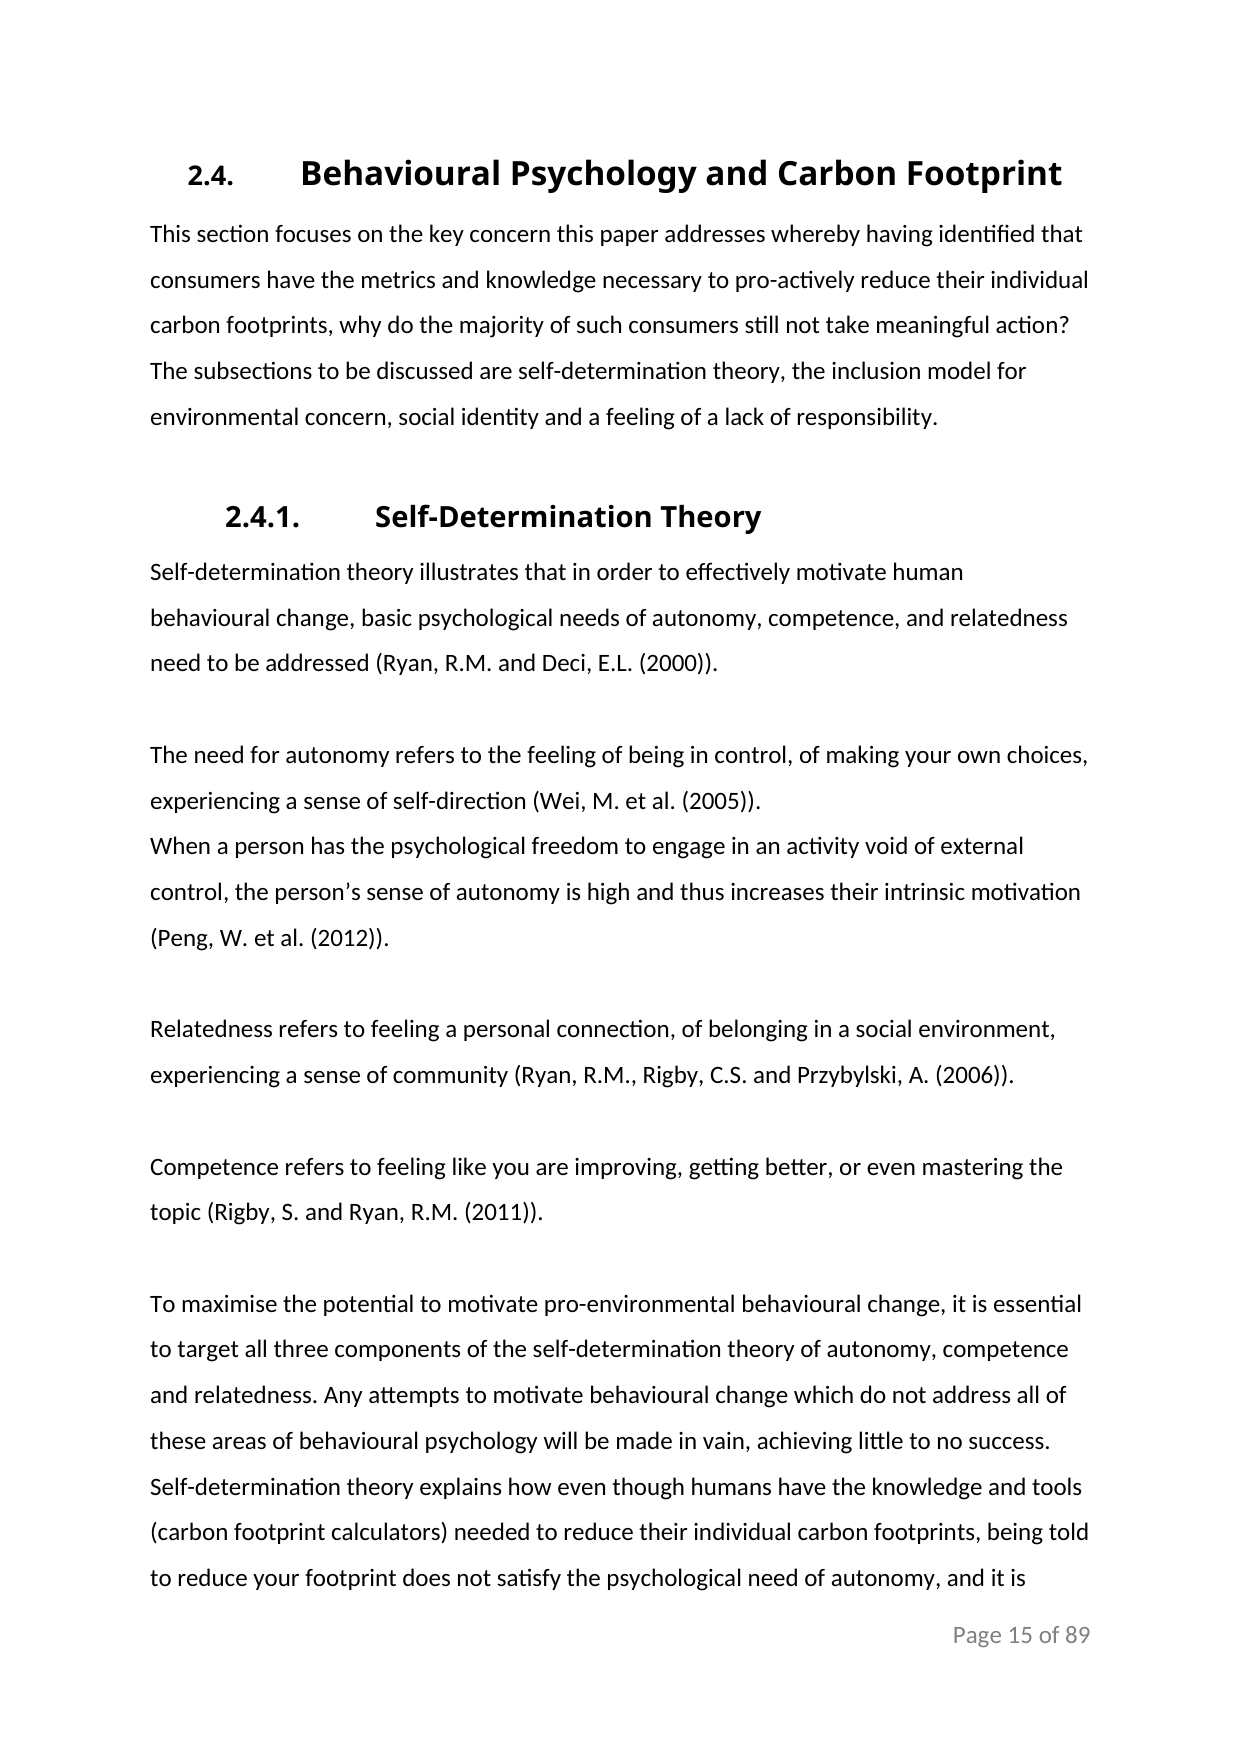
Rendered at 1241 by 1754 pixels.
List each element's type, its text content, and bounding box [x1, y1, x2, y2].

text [150, 1288, 1090, 1593]
subtitle Self-Determination Theory [209, 497, 1090, 536]
text When a person has the psychological freedom to engage in an activity void of external control, the person’s sense of autonomy is high and thus increases their intrinsic motivation (Peng, W. et al. (2012)). [150, 831, 1090, 952]
text Relatedness refers to feeling a personal connection, of belonging in a social environment, experiencing a sense of community (Ryan, R.M., Rigby, C.S. and Przybylski, A. (2006)). [150, 1013, 1090, 1090]
text Competence refers to feeling like you are improving, getting better, or even mastering the topic (Rigby, S. and Ryan, R.M. (2011)). [150, 1151, 1090, 1227]
text Self-determination theory illustrates that in order to effectively motivate human behavioural change, basic psychological needs of autonomy, competence, and relatedness need to be addressed (Ryan, R.M. and Deci, E.L. (2000)). [150, 556, 1090, 678]
text The need for autonomy refers to the feeling of being in control, of making your own choices, experiencing a sense of self-direction (Wei, M. et al. (2005)). [150, 739, 1090, 815]
text This section focuses on the key concern this paper addresses whereby having identified that consumers have the metrics and knowledge necessary to pro-actively reduce their individual carbon footprints, why do the majority of such consumers still not take meaningful action? The subsections to be discussed are self-determination theory, the inclusion model for environmental concern, social identity and a feeling of a lack of responsibility. [150, 218, 1090, 432]
subtitle Behavioural Psychology and Carbon Footprint [187, 150, 1090, 195]
